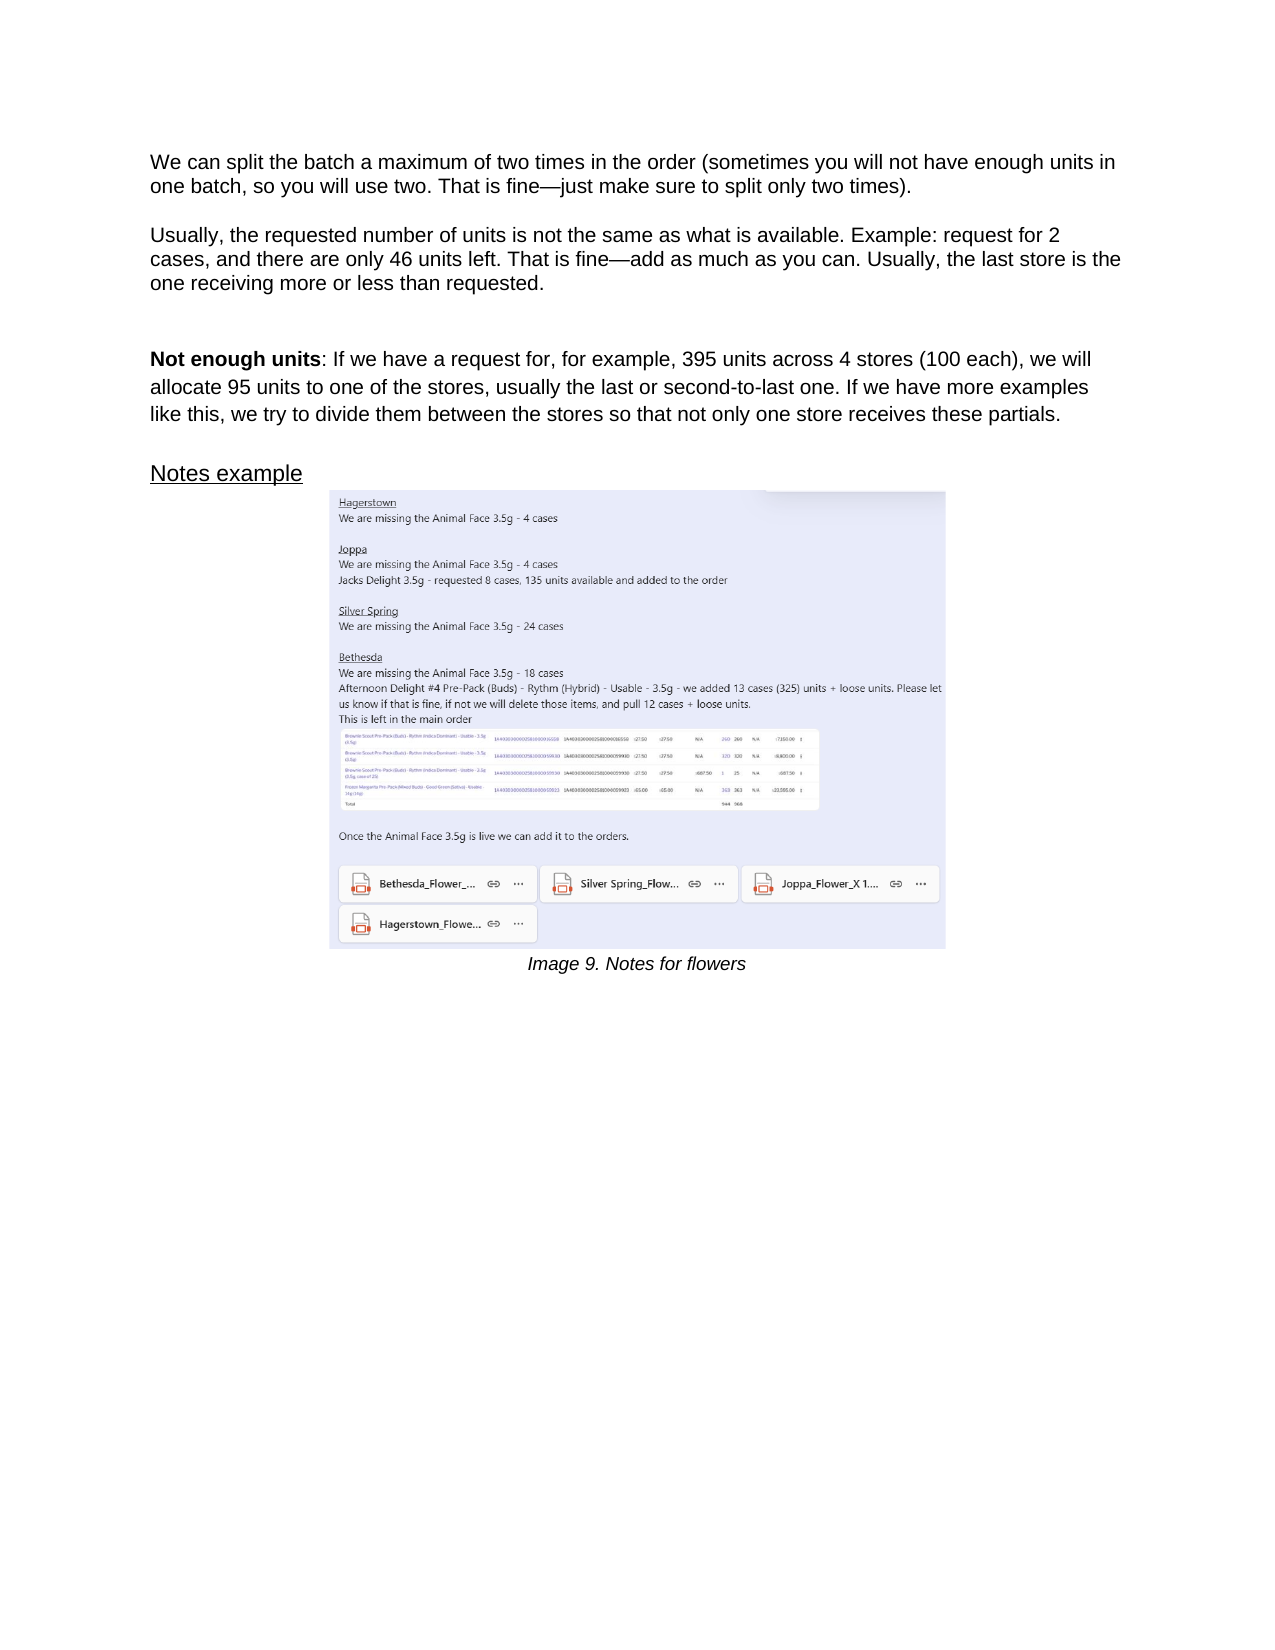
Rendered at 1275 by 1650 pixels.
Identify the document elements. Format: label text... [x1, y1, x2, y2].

text We can split the batch a maximum of two times in the order (sometimes you will not have enough units in one batch, so you will use two. That is fine—just make sure to split only two times). [150, 150, 1125, 198]
text Image 9. Notes for flowers [150, 952, 1125, 974]
text Notes example [150, 460, 1125, 486]
text Usually, the requested number of units is not the same as what is available. Example: request for 2 cases, and there are only 46 units left. That is fine—add as much as you can. Usually, the last store is the one receiving more or less than requested. [150, 223, 1125, 295]
picture [329, 490, 946, 949]
text Not enough units: If we have a request for, for example, 395 units across 4 stores (100 each), we will allocate 95 units to one of the stores, usually the last or second-to-last one. If we have more examples like this, we try to divide them between the stores so that not only one store receives these partials. [150, 347, 1125, 426]
